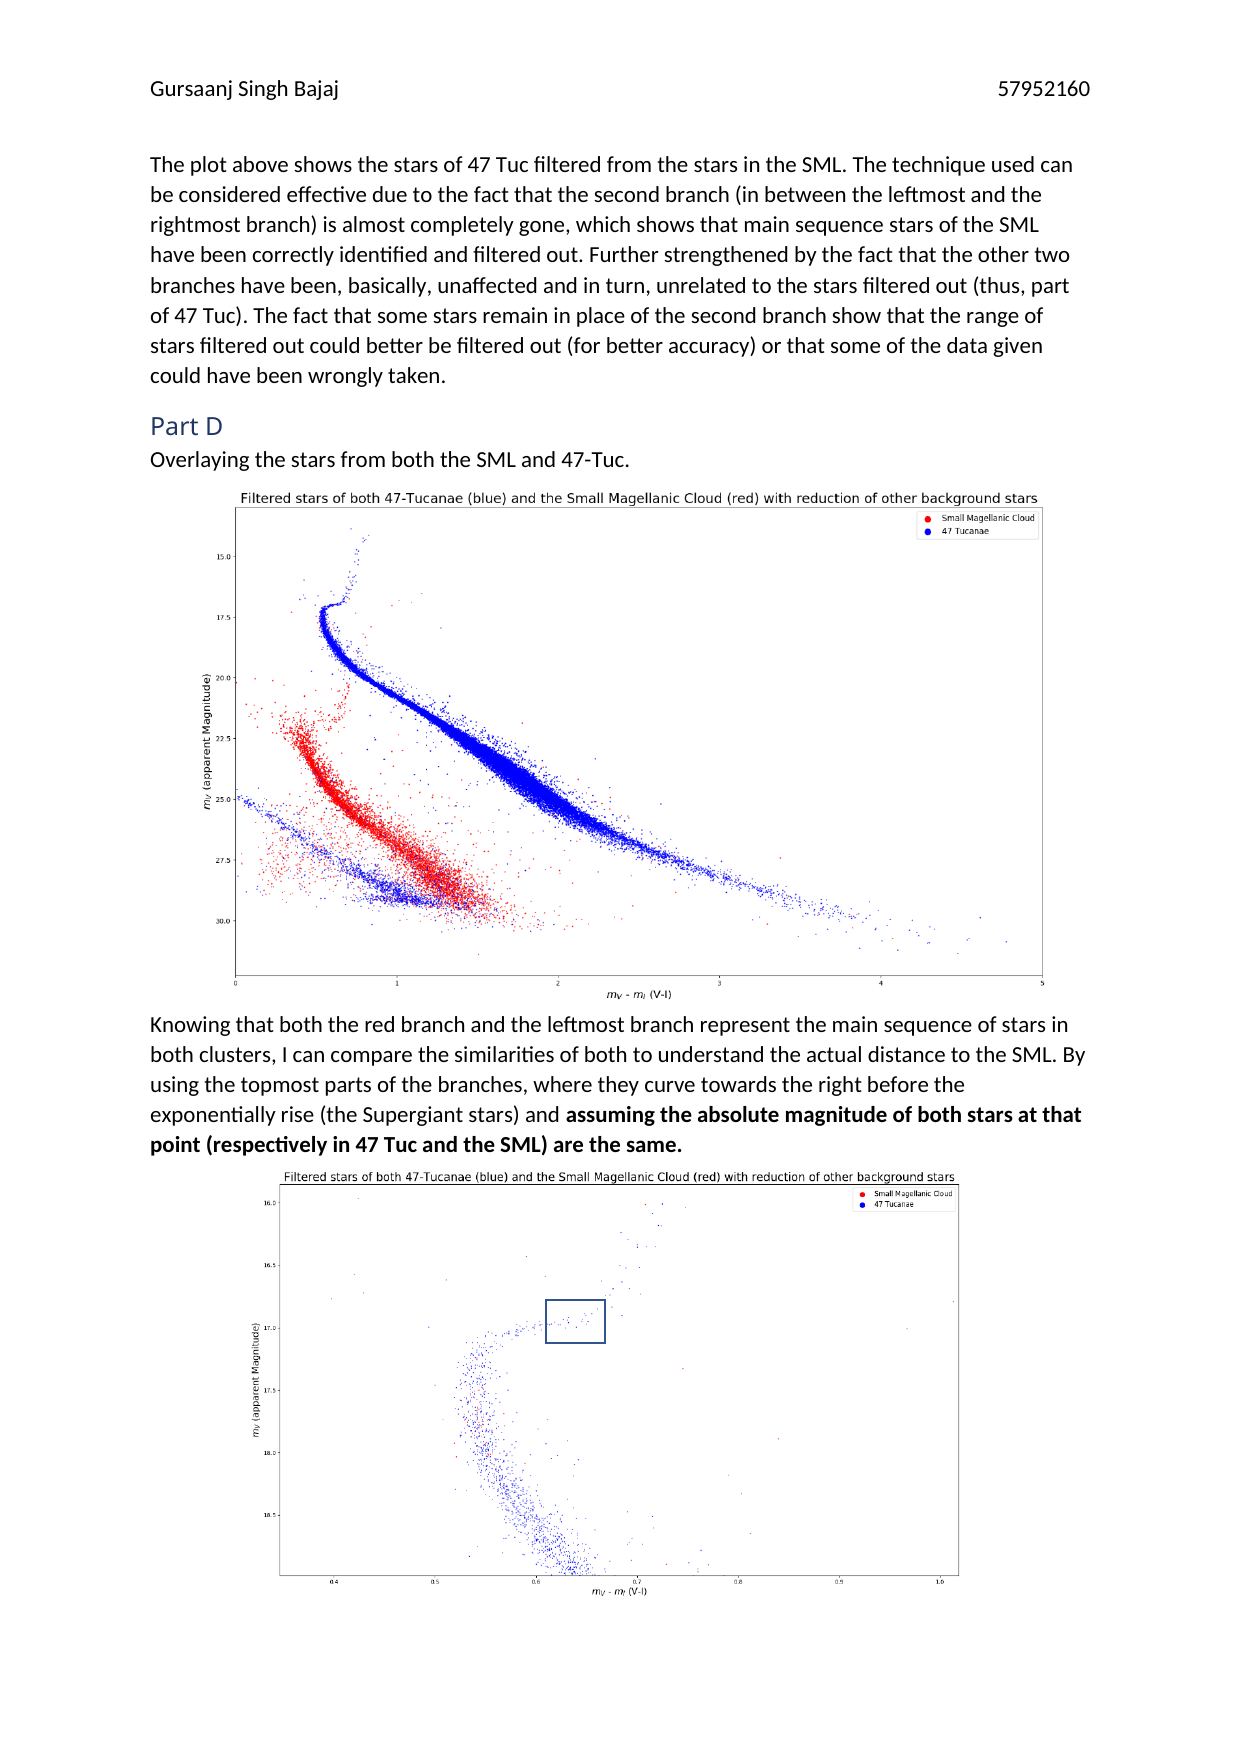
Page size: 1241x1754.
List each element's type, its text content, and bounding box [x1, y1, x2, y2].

subtitle Part D [150, 408, 1090, 442]
text Overlaying the stars from both the SML and 47-Tuc. [150, 445, 1090, 473]
picture [184, 474, 1057, 1005]
text The plot above shows the stars of 47 Tuc filtered from the stars in the SML. The technique used can be considered effective due to the fact that the second branch (in between the leftmost and the rightmost branch) is almost completely gone, which shows that main sequence stars of the SML have been correctly identified and filtered out. Further strengthened by the fact that the other two branches have been, basically, unaffected and in turn, unrelated to the stars filtered out (thus, part of 47 Tuc). The fact that some stars remain in place of the second branch show that the range of stars filtered out could better be filtered out (for better accuracy) or that some of the data given could have been wrongly taken. [150, 150, 1090, 389]
picture [246, 1165, 977, 1606]
